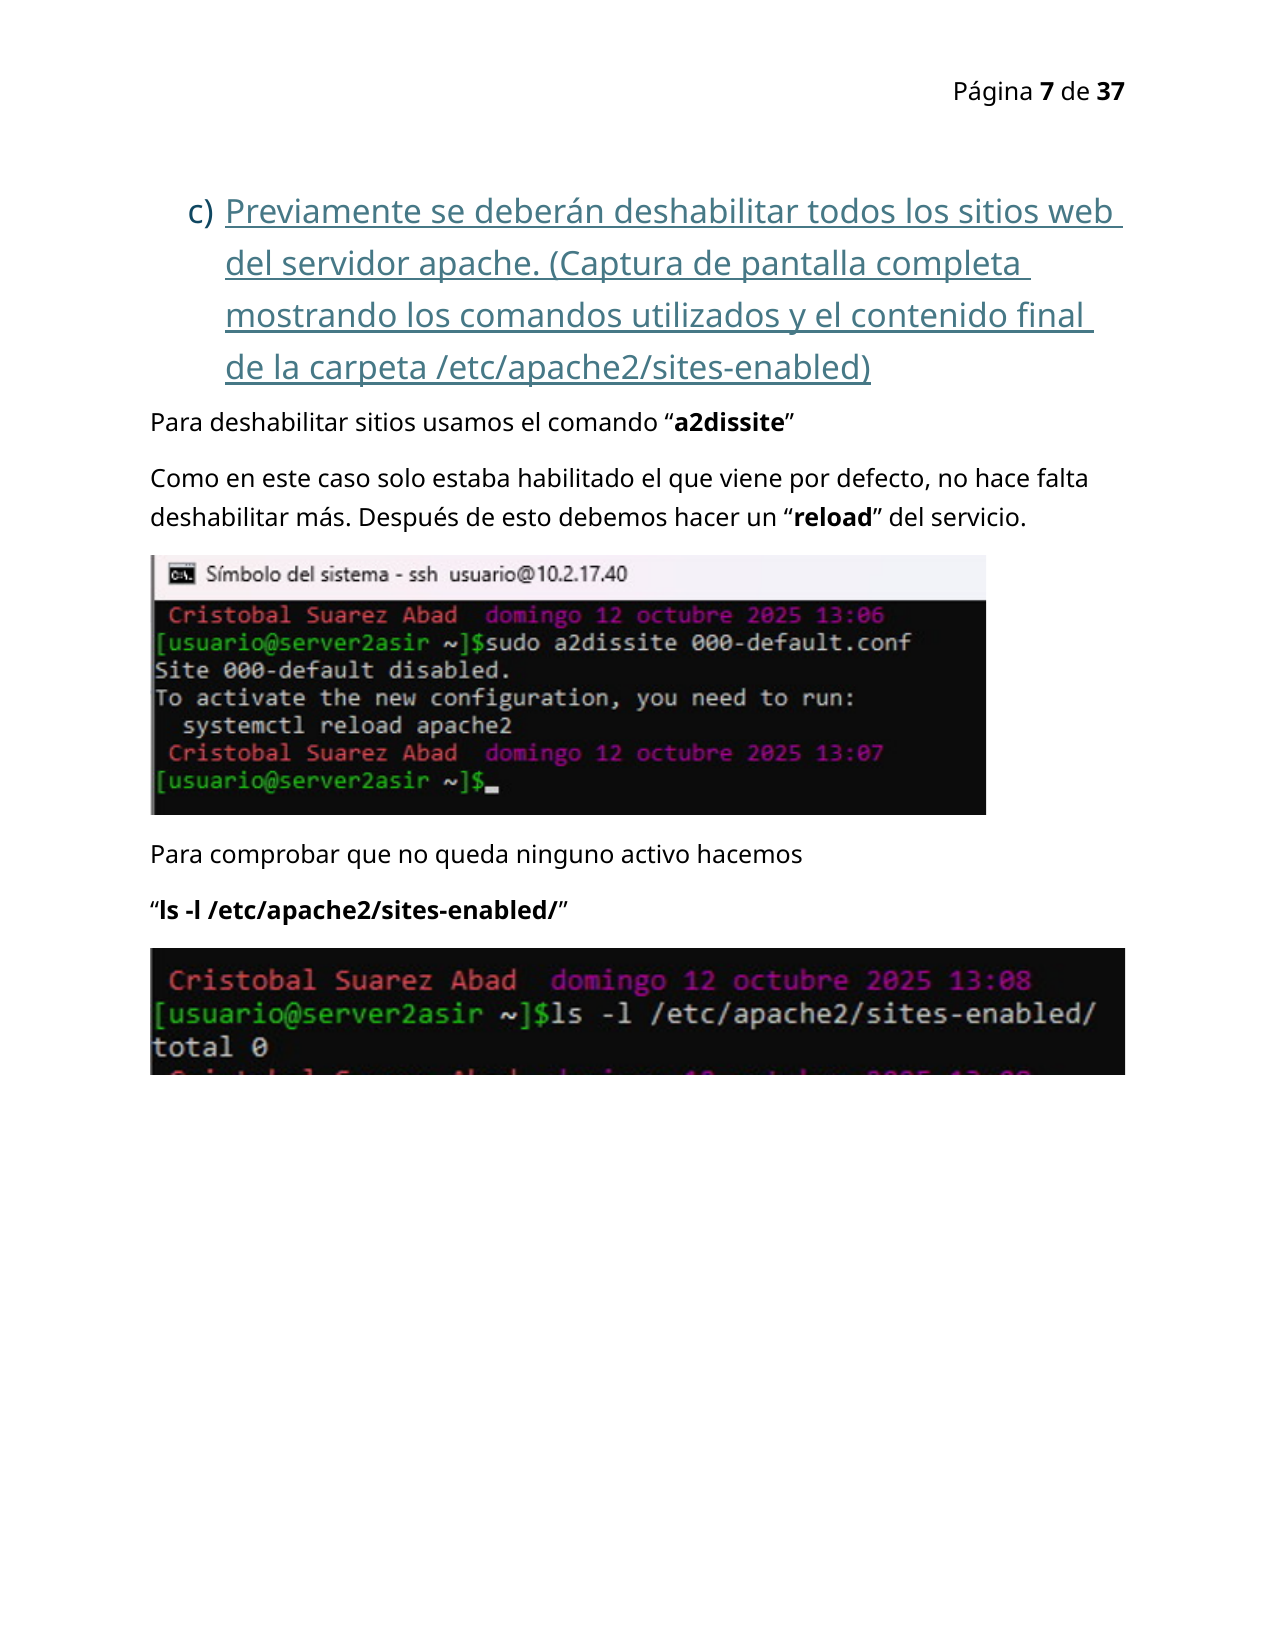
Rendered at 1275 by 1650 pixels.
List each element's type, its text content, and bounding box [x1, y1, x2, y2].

text Para comprobar que no queda ninguno activo hacemos [150, 837, 1125, 871]
text Para deshabilitar sitios usamos el comando “a2dissite” [150, 404, 1125, 439]
text “ls -l /etc/apache2/sites-enabled/” [150, 892, 1125, 927]
picture [150, 948, 1125, 1075]
text Como en este caso solo estaba habilitado el que viene por defecto, no hace falta deshabilitar más. Después de esto debemos hacer un “reload” del servicio. [150, 460, 1125, 534]
subtitle Previamente se deberán deshabilitar todos los sitios web del servidor apache. (Captura de pantalla completa mostrando los comandos utilizados y el contenido final de la carpeta /etc/apache2/sites-enabled) [187, 187, 1125, 389]
picture [150, 555, 987, 815]
